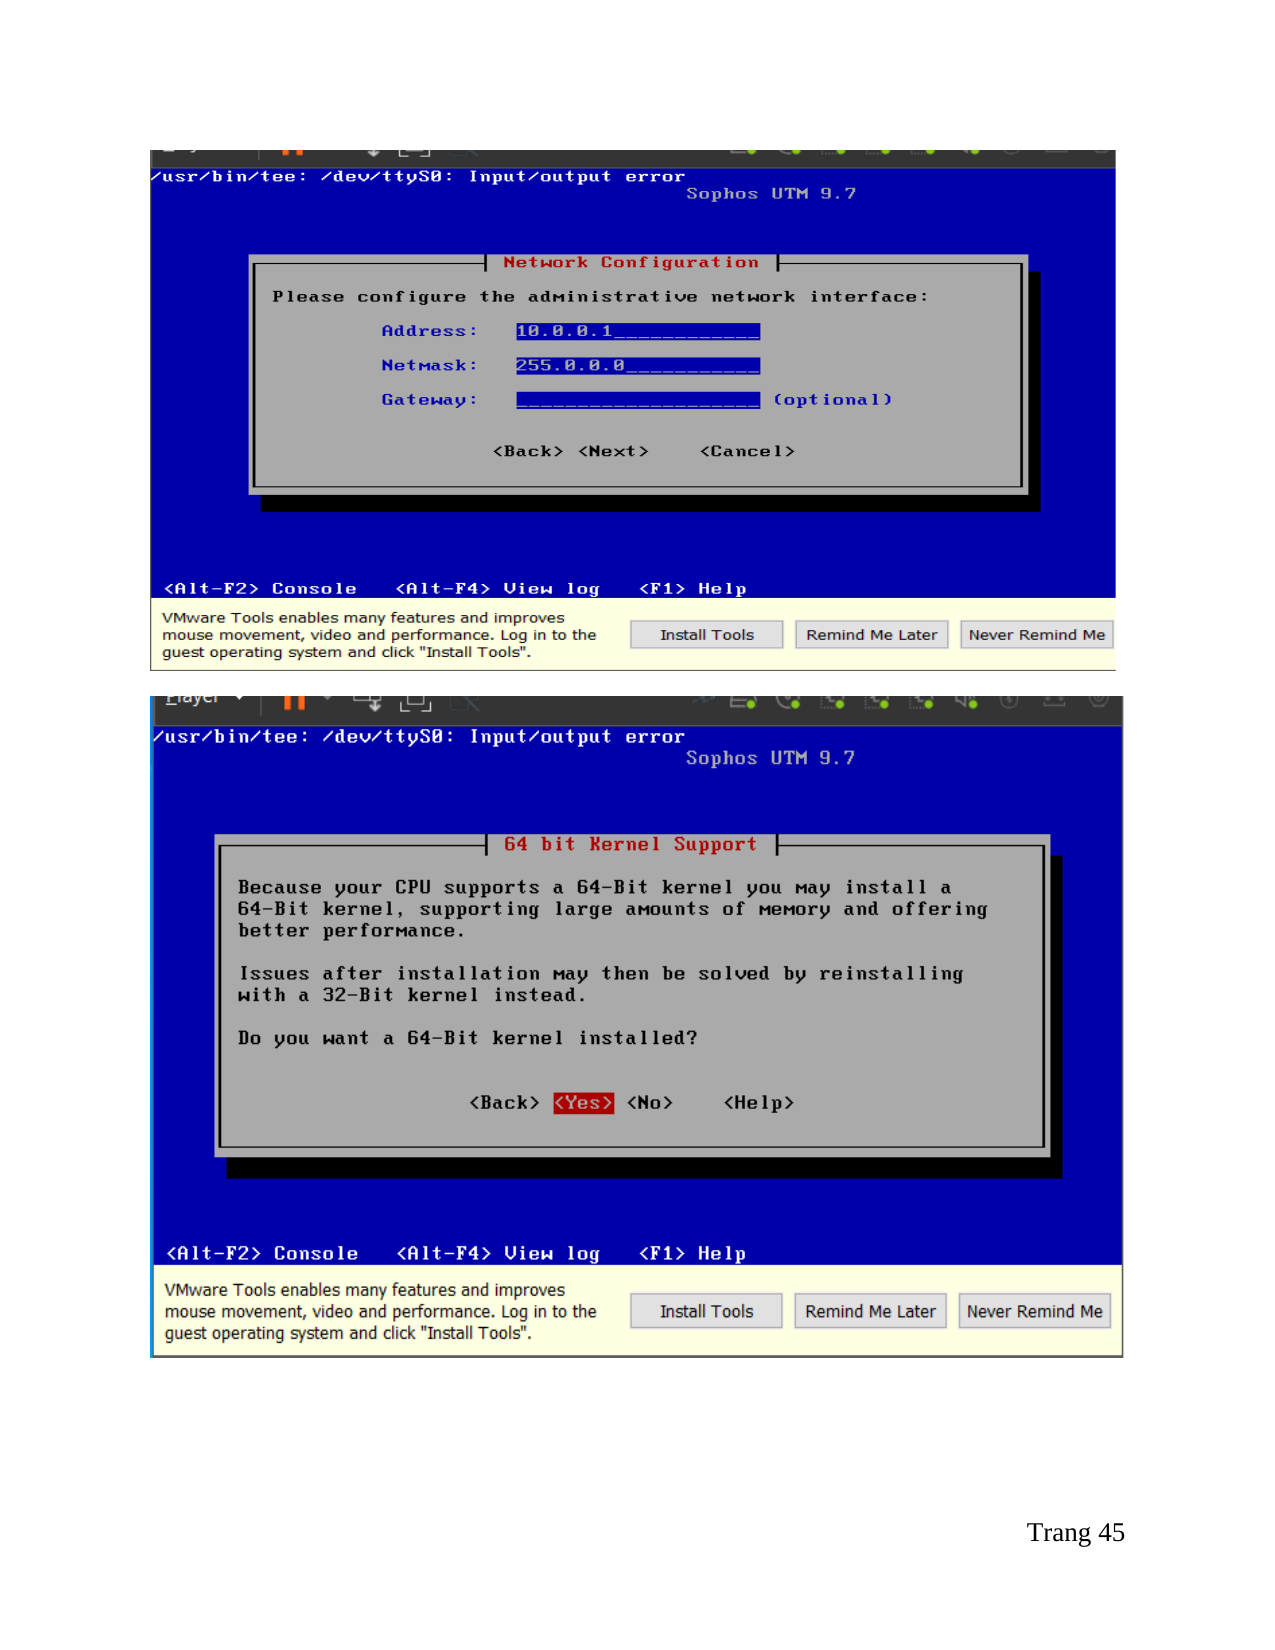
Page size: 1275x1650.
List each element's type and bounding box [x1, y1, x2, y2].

picture [150, 696, 1124, 1358]
picture [150, 150, 1116, 671]
